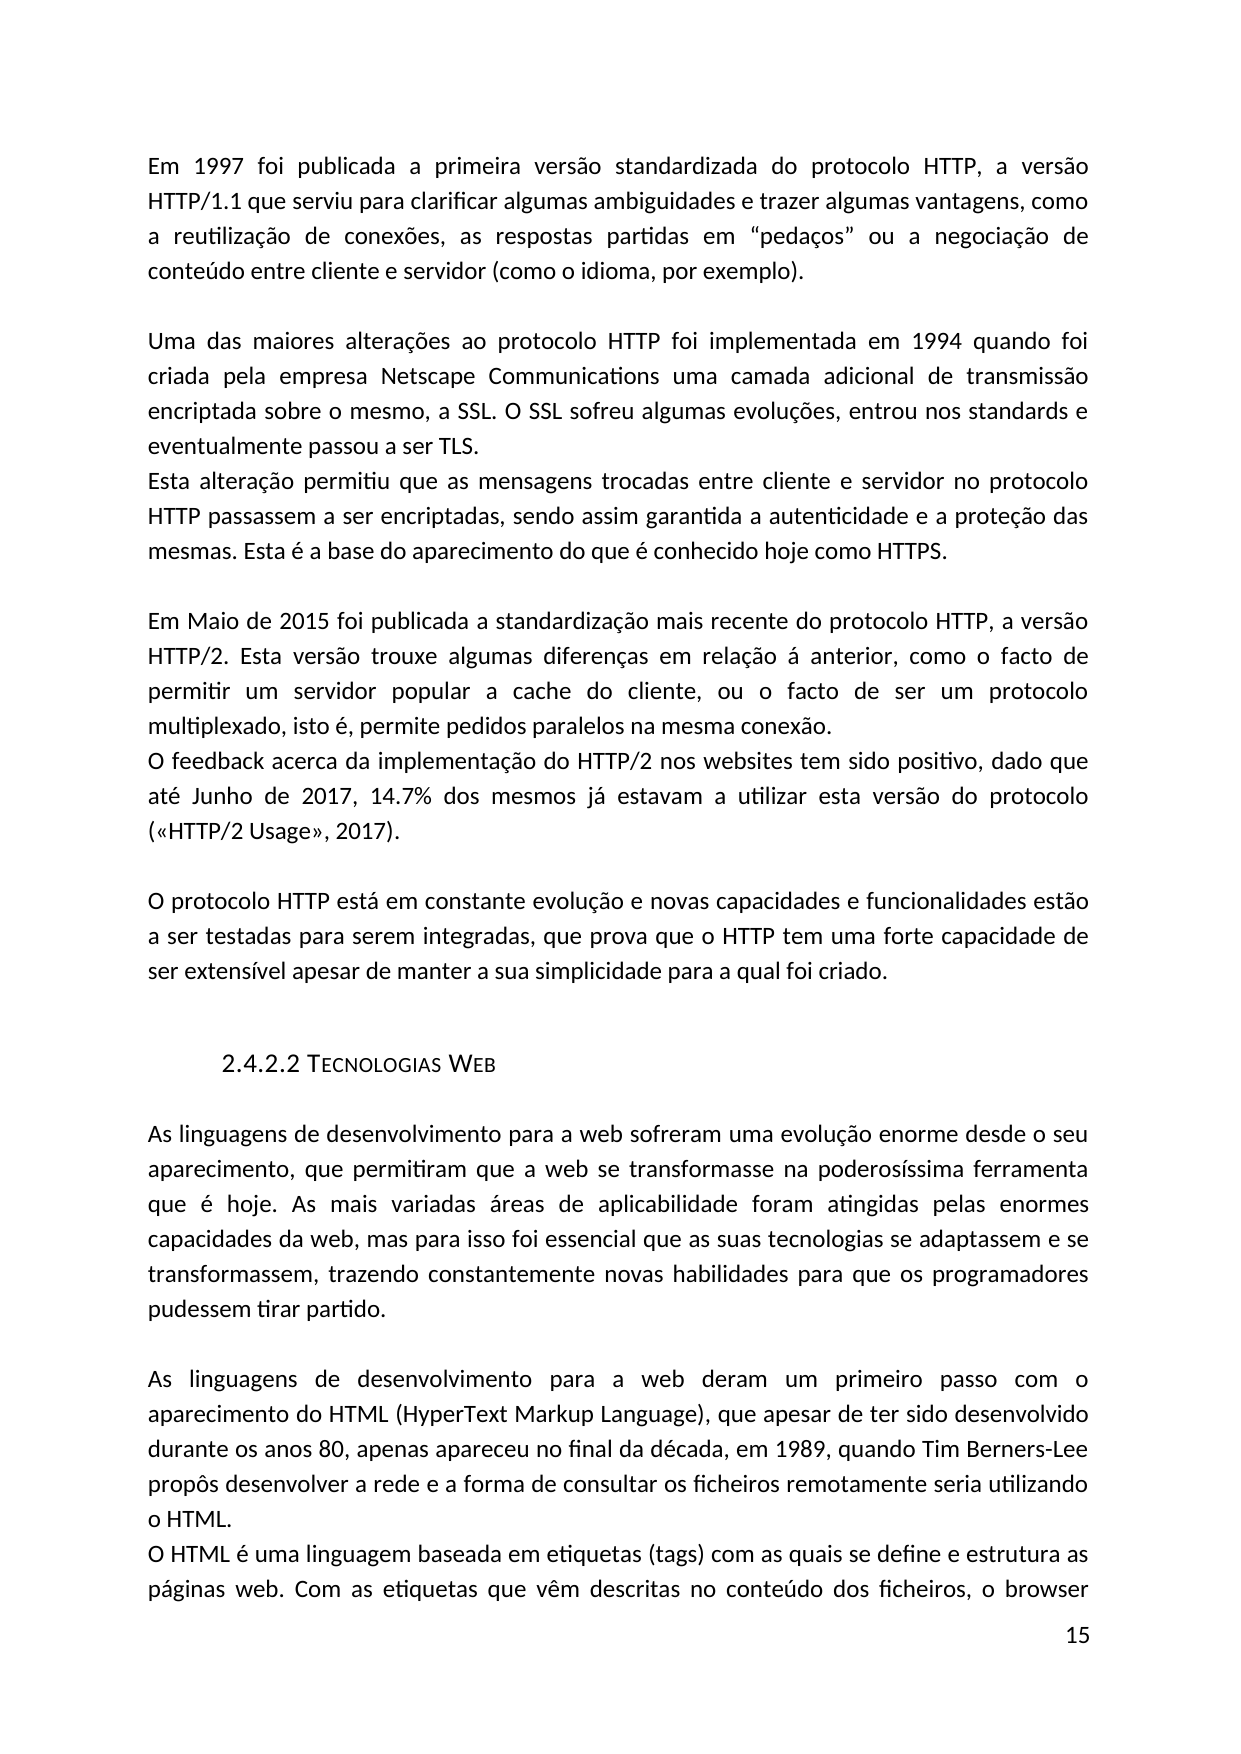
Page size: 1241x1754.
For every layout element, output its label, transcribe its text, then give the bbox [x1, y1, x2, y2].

text Uma das maiores alterações ao protocolo HTTP foi implementada em 1994 quando foi criada pela empresa Netscape Communications uma camada adicional de transmissão encriptada sobre o mesmo, a SSL. O SSL sofreu algumas evoluções, entrou nos standards e eventualmente passou a ser TLS. [148, 325, 1090, 461]
text As linguagens de desenvolvimento para a web deram um primeiro passo com o aparecimento do HTML (HyperText Markup Language), que apesar de ter sido desenvolvido durante os anos 80, apenas apareceu no final da década, em 1989, quando Tim Berners-Lee propôs desenvolver a rede e a forma de consultar os ficheiros remotamente seria utilizando o HTML. [148, 1363, 1090, 1534]
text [148, 1538, 1090, 1604]
text Esta alteração permitiu que as mensagens trocadas entre cliente e servidor no protocolo HTTP passassem a ser encriptadas, sendo assim garantida a autenticidade e a proteção das mesmas. Esta é a base do aparecimento do que é conhecido hoje como HTTPS. [148, 465, 1090, 566]
text Em 1997 foi publicada a primeira versão standardizada do protocolo HTTP, a versão HTTP/1.1 que serviu para clarificar algumas ambiguidades e trazer algumas vantagens, como a reutilização de conexões, as respostas partidas em “pedaços” ou a negociação de conteúdo entre cliente e servidor (como o idioma, por exemplo). [148, 150, 1090, 286]
subtitle 2.4.2.2 Tecnologias Web [148, 1046, 1090, 1079]
text O feedback acerca da implementação do HTTP/2 nos websites tem sido positivo, dado que até Junho de 2017, 14.7% dos mesmos já estavam a utilizar esta versão do protocolo («HTTP/2 Usage», 2017). [148, 745, 1090, 846]
text Em Maio de 2015 foi publicada a standardização mais recente do protocolo HTTP, a versão HTTP/2. Esta versão trouxe algumas diferenças em relação á anterior, como o facto de permitir um servidor popular a cache do cliente, ou o facto de ser um protocolo multiplexado, isto é, permite pedidos paralelos na mesma conexão. [148, 605, 1090, 741]
text As linguagens de desenvolvimento para a web sofreram uma evolução enorme desde o seu aparecimento, que permitiram que a web se transformasse na poderosíssima ferramenta que é hoje. As mais variadas áreas de aplicabilidade foram atingidas pelas enormes capacidades da web, mas para isso foi essencial que as suas tecnologias se adaptassem e se transformassem, trazendo constantemente novas habilidades para que os programadores pudessem tirar partido. [148, 1118, 1090, 1324]
text O protocolo HTTP está em constante evolução e novas capacidades e funcionalidades estão a ser testadas para serem integradas, que prova que o HTTP tem uma forte capacidade de ser extensível apesar de manter a sua simplicidade para a qual foi criado. [148, 885, 1090, 986]
